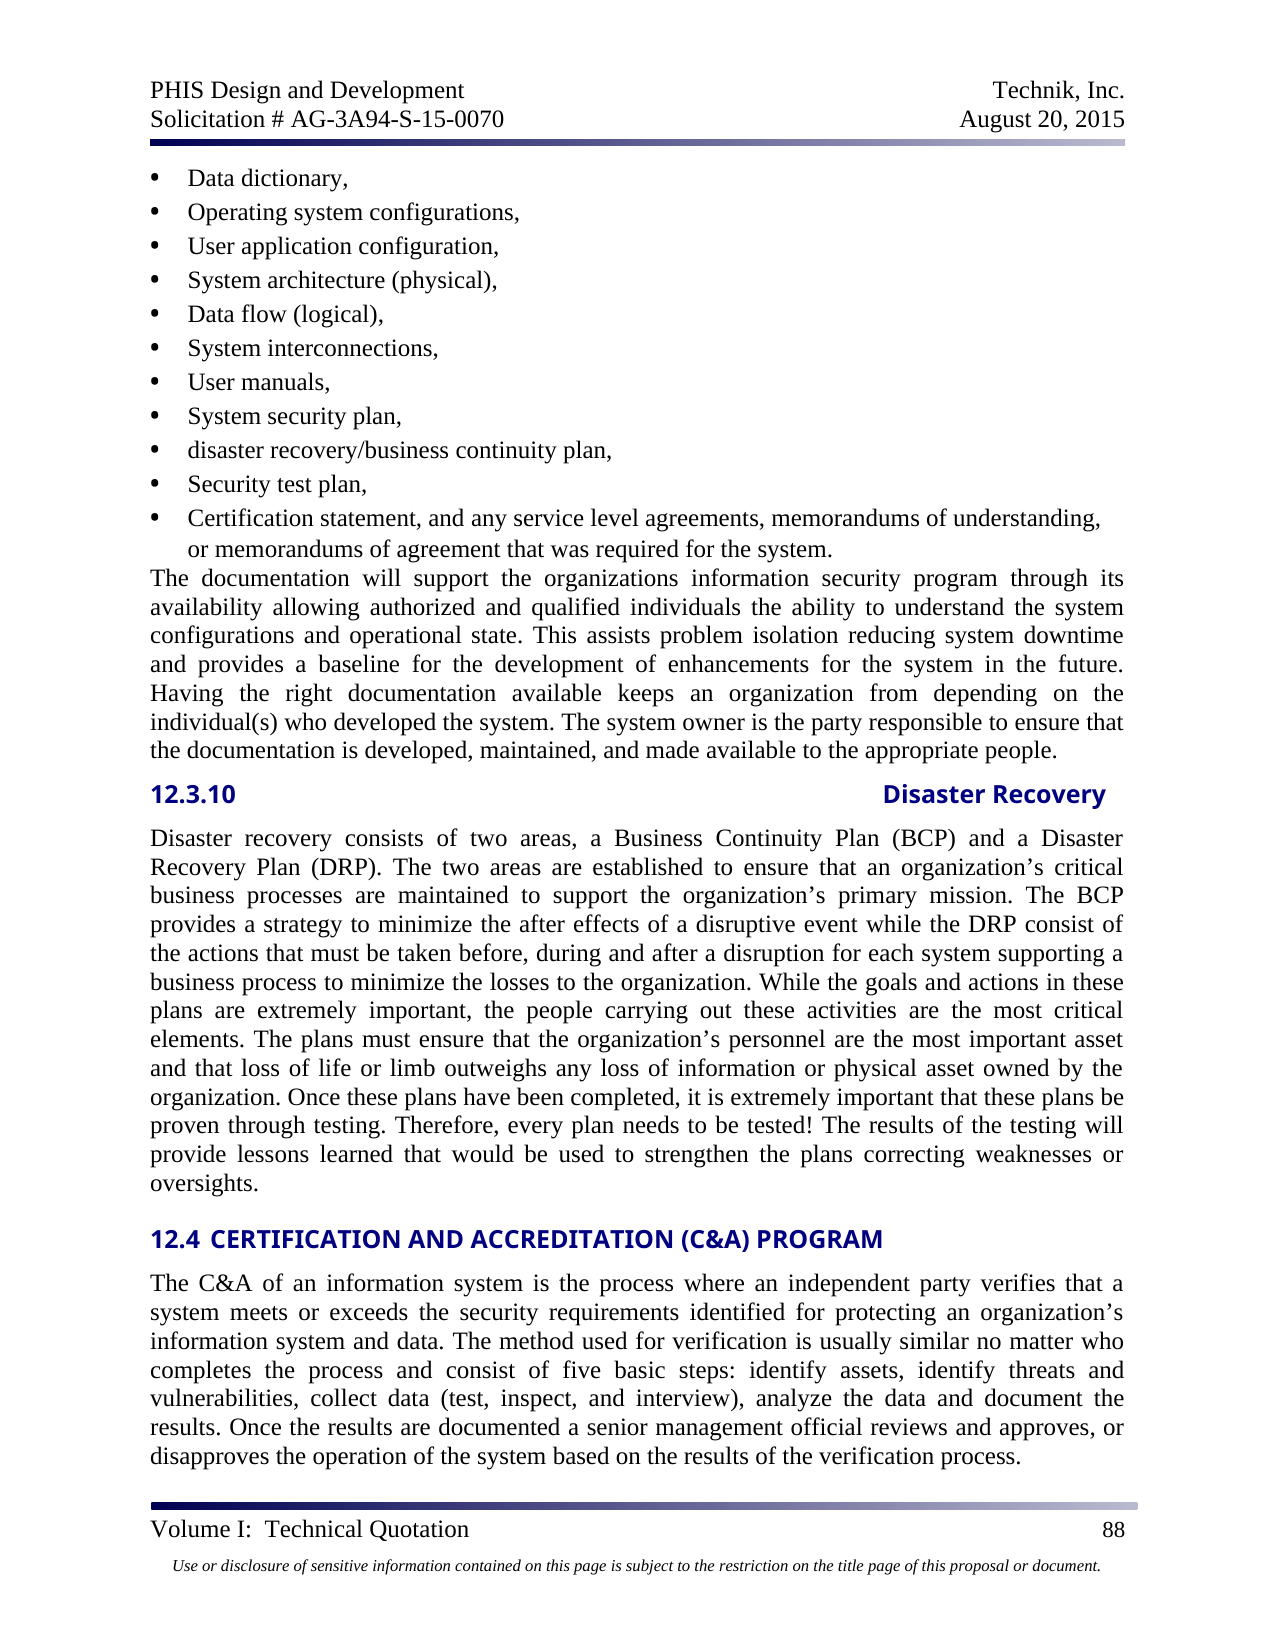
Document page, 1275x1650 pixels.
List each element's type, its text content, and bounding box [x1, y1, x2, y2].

list Security test plan, [150, 466, 1125, 500]
text The C&A of an information system is the process where an independent party verifies that a system meets or exceeds the security requirements identified for protecting an organization’s information system and data. The method used for verification is usually similar no matter who completes the process and consist of five basic steps: identify assets, identify threats and vulnerabilities, collect data (test, inspect, and interview), analyze the data and document the results. Once the results are documented a senior management official reviews and approves, or disapproves the operation of the system based on the results of the verification process. [150, 1268, 1125, 1470]
subtitle CERTIFICATION AND ACCREDITATION (C&A) PROGRAM [150, 1222, 1125, 1256]
list System architecture (physical), [150, 262, 1125, 296]
list Data dictionary, [150, 159, 1125, 193]
list disaster recovery/business continuity plan, [150, 432, 1125, 466]
text Disaster recovery consists of two areas, a Business Continuity Plan (BCP) and a Disaster Recovery Plan (DRP). The two areas are established to ensure that an organization’s critical business processes are maintained to support the organization’s primary mission. The BCP provides a strategy to minimize the after effects of a disruptive event while the DRP consist of the actions that must be taken before, during and after a disruption for each system supporting a business process to minimize the losses to the organization. While the goals and actions in these plans are extremely important, the people carrying out these activities are the most critical elements. The plans must ensure that the organization’s personnel are the most important asset and that loss of life or limb outweighs any loss of information or physical asset owned by the organization. Once these plans have been completed, it is extremely important that these plans be proven through testing. Therefore, every plan needs to be tested! The results of the testing will provide lessons learned that would be used to strengthen the plans correcting weaknesses or oversights. [150, 823, 1125, 1197]
list System interconnections, [150, 330, 1125, 364]
list User manuals, [150, 364, 1125, 398]
list Certification statement, and any service level agreements, memorandums of understanding, or memorandums of agreement that was required for the system. [150, 500, 1125, 563]
subtitle Disaster Recovery [150, 777, 1125, 811]
list Operating system configurations, [150, 193, 1125, 227]
list System security plan, [150, 398, 1125, 432]
text The documentation will support the organizations information security program through its availability allowing authorized and qualified individuals the ability to understand the system configurations and operational state. This assists problem isolation reducing system downtime and provides a baseline for the development of enhancements for the system in the future. Having the right documentation available keeps an organization from depending on the individual(s) who developed the system. The system owner is the party responsible to ensure that the documentation is developed, maintained, and made available to the appropriate people. [150, 563, 1125, 764]
list User application configuration, [150, 227, 1125, 262]
list Data flow (logical), [150, 296, 1125, 330]
